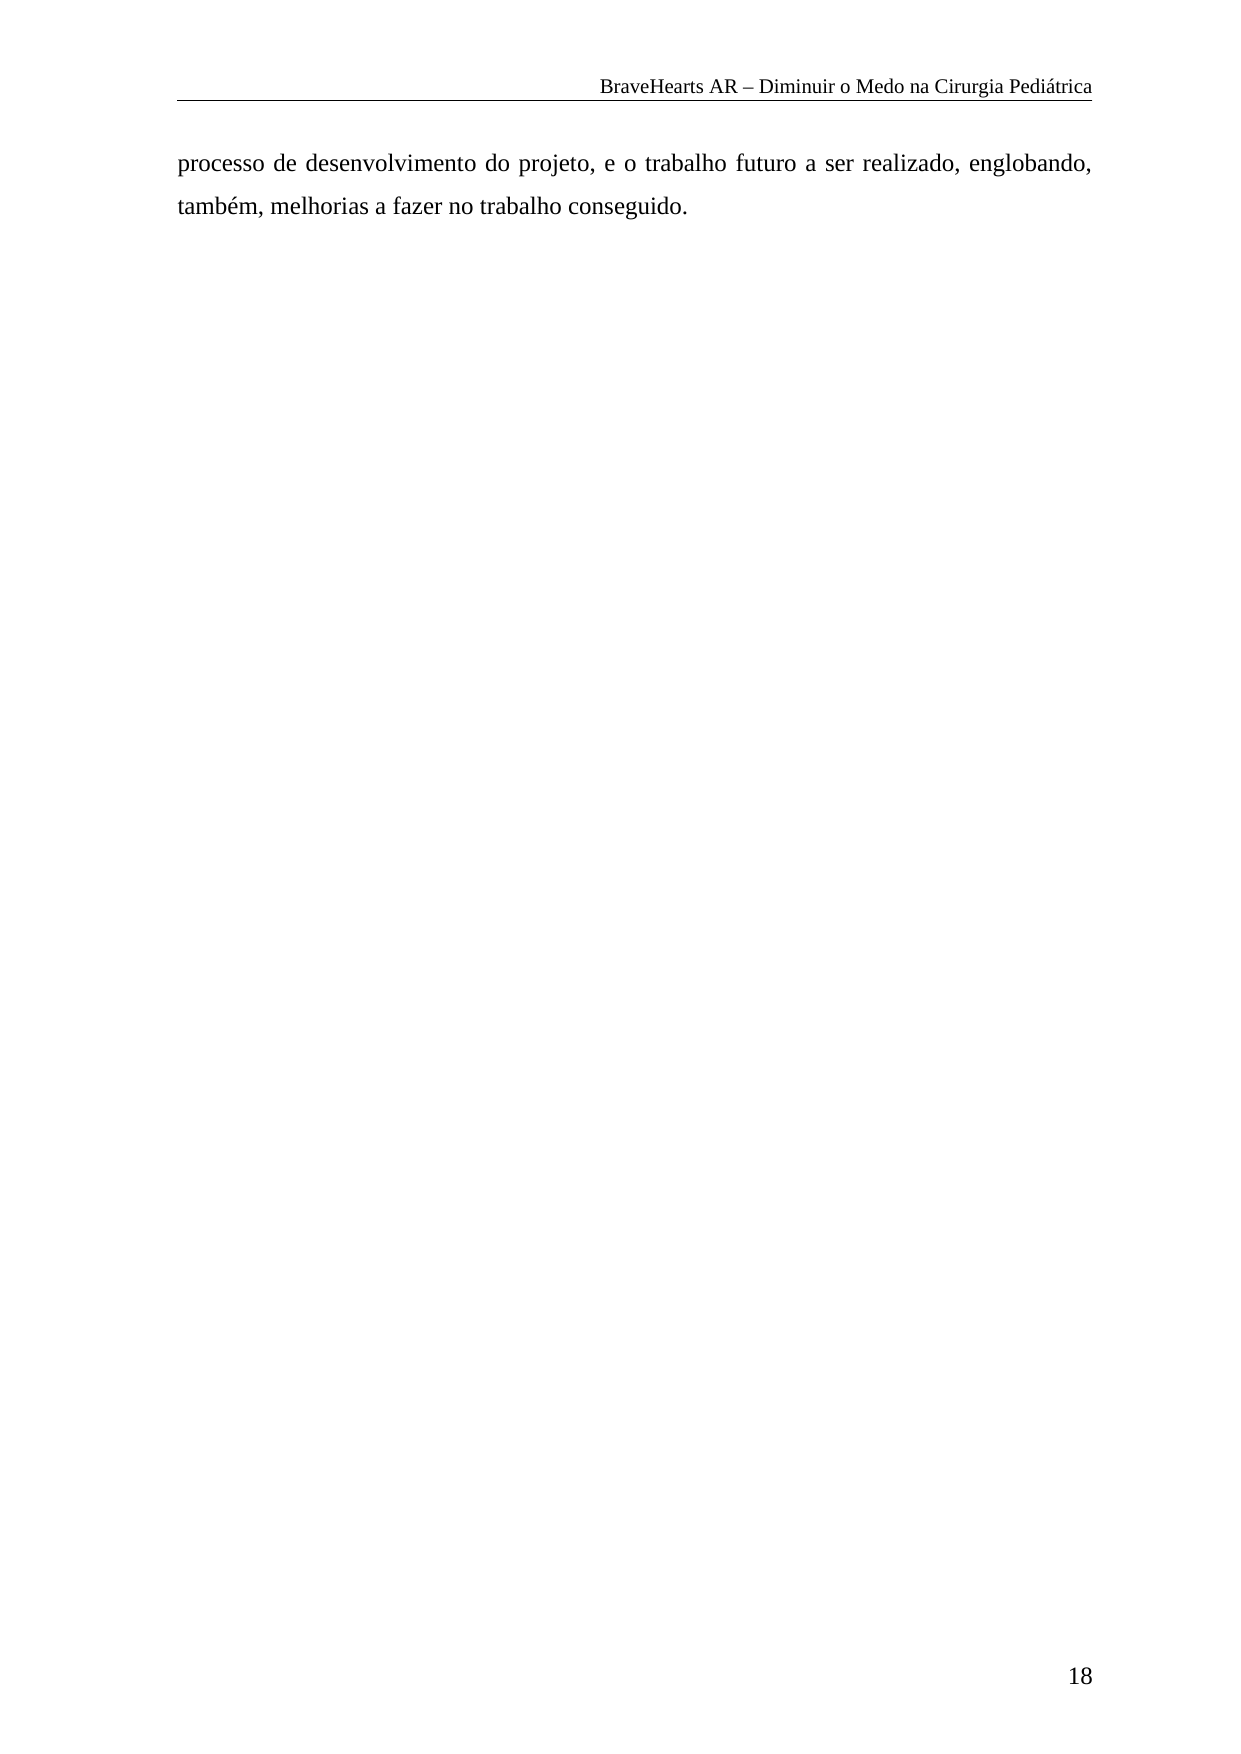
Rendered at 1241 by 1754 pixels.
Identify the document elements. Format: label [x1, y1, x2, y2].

text [177, 148, 1092, 219]
